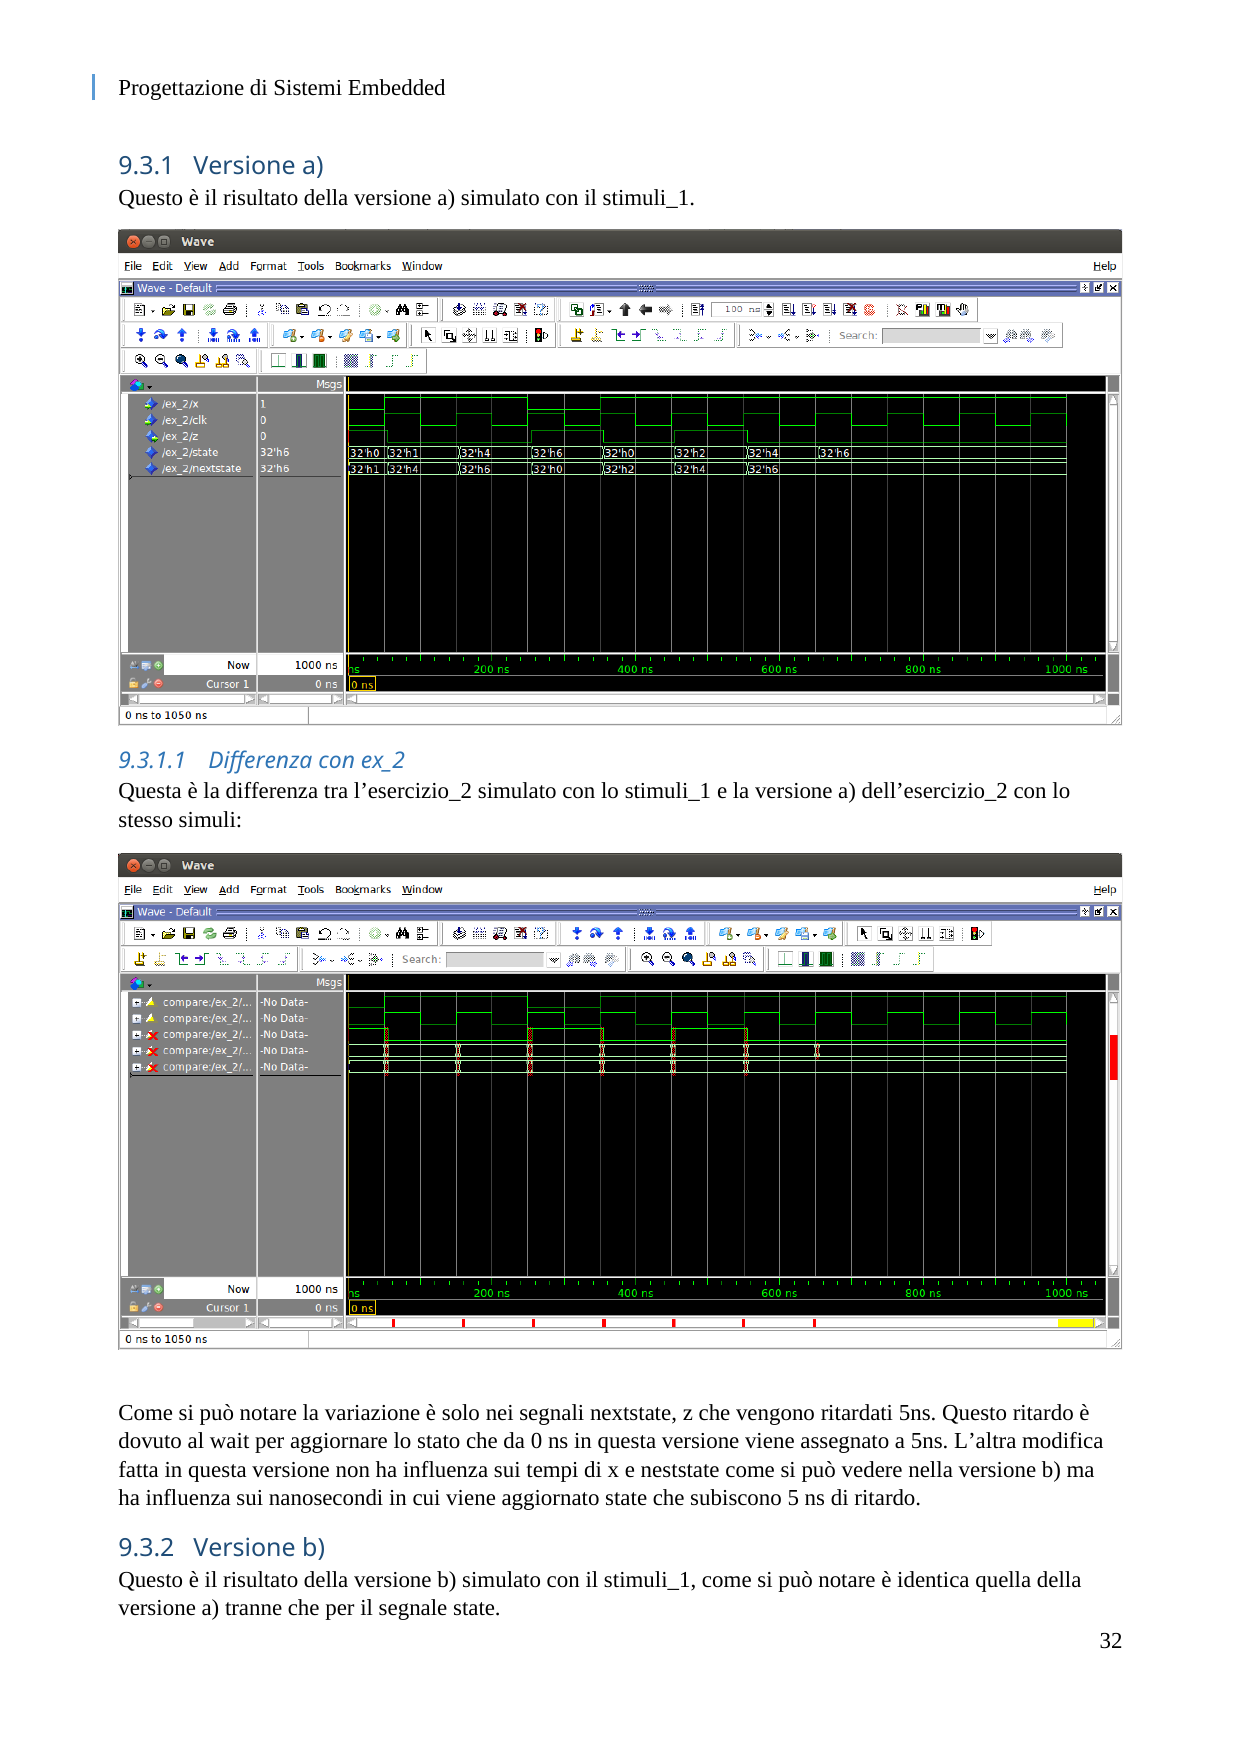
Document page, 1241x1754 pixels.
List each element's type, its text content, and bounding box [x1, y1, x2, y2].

subtitle Versione b) [118, 1529, 1122, 1563]
text Questa è la differenza tra l’esercizio_2 simulato con lo stimuli_1 e la versione a) dell’esercizio_2 con lo stesso simuli: [118, 778, 1122, 832]
subtitle Versione a) [118, 148, 1122, 182]
text Come si può notare la variazione è solo nei segnali nextstate, z che vengono ritardati 5ns. Questo ritardo è dovuto al wait per aggiornare lo stato che da 0 ns in questa versione viene assegnato a 5ns. L’altra modifica fatta in questa versione non ha influenza sui tempi di x e neststate come si può vedere nella versione b) ma ha influenza sui nanosecondi in cui viene aggiornato state che subiscono 5 ns di ritardo. [118, 1399, 1122, 1511]
picture [118, 853, 1123, 1350]
subtitle Differenza con ex_2 [118, 744, 1122, 775]
text Questo è il risultato della versione a) simulato con il stimuli_1. [118, 184, 1122, 211]
picture [118, 229, 1123, 726]
text Questo è il risultato della versione b) simulato con il stimuli_1, come si può notare è identica quella della versione a) tranne che per il segnale state. [118, 1566, 1122, 1621]
